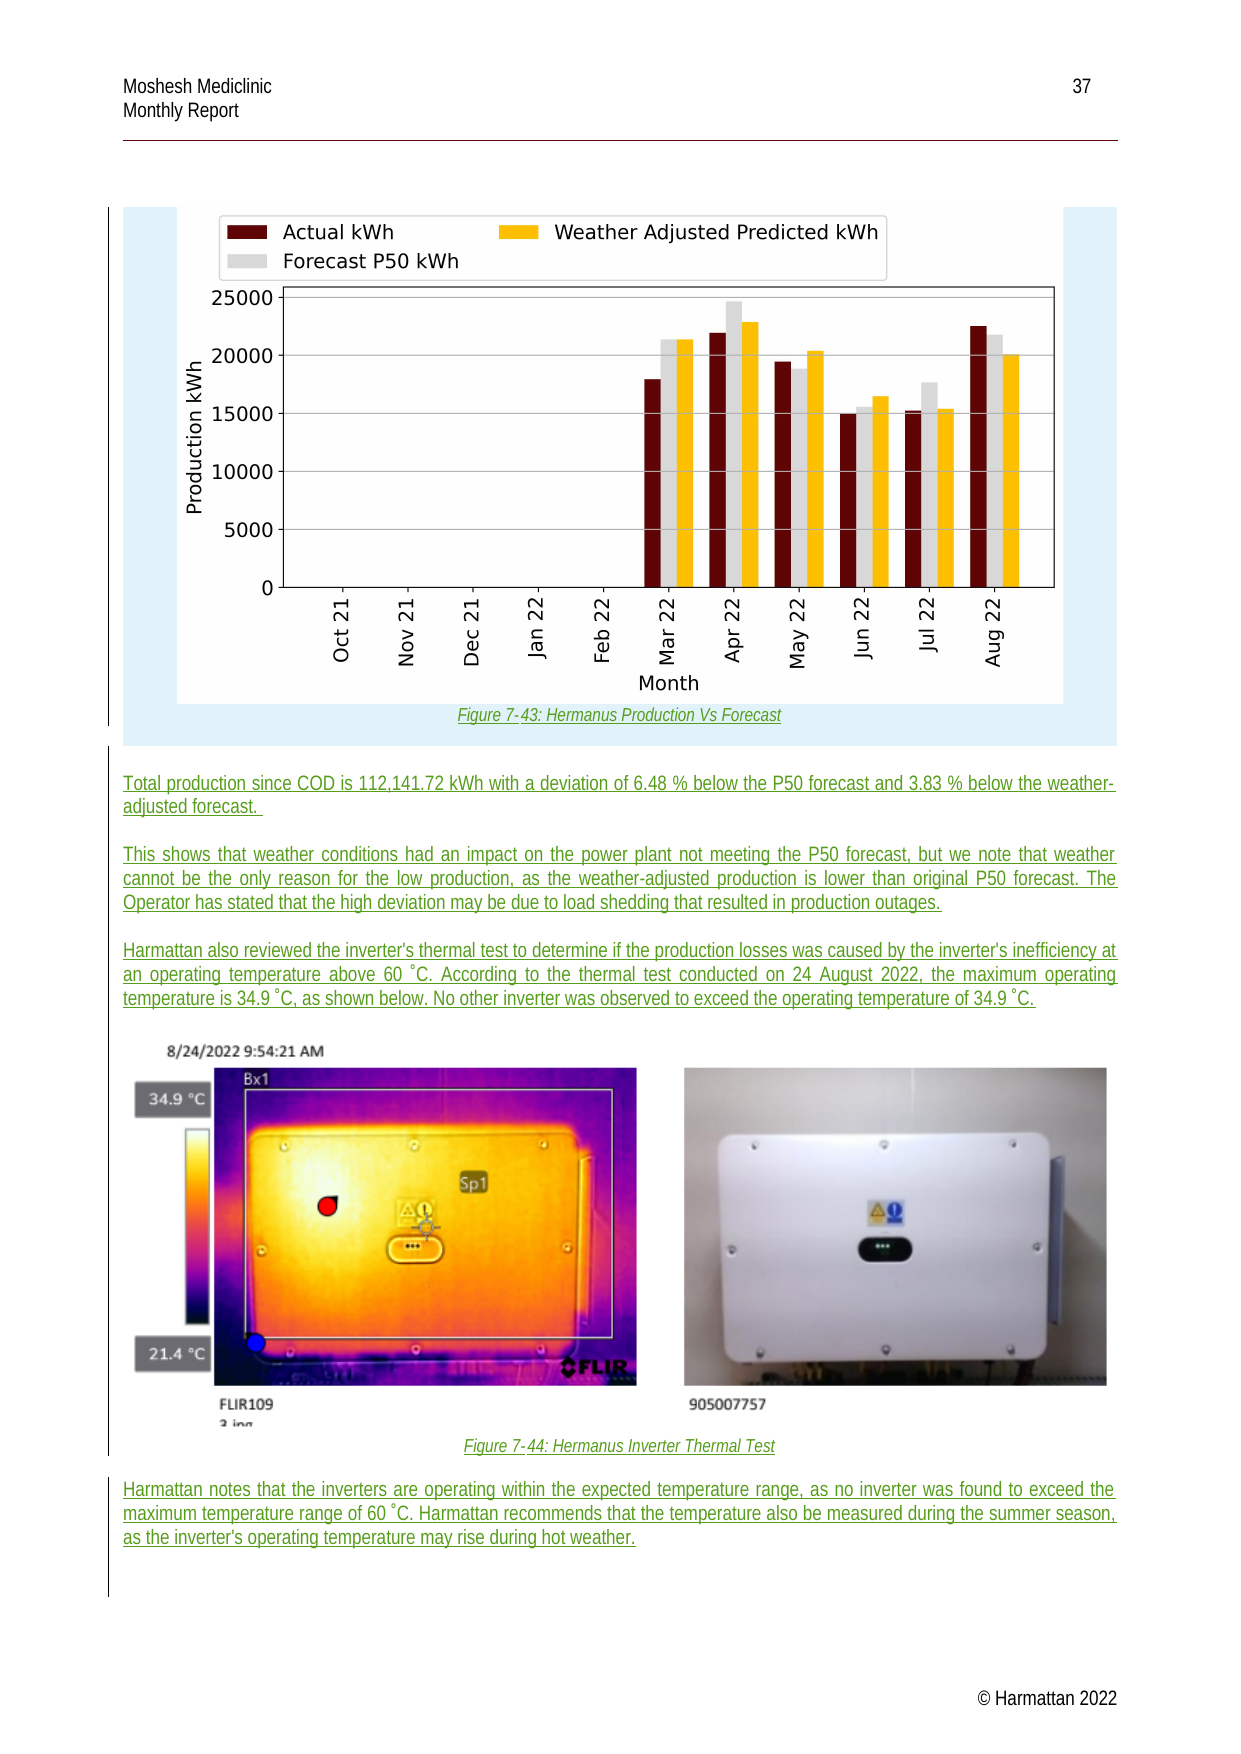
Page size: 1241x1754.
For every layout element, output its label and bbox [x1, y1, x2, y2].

picture [176, 206, 1064, 704]
picture [122, 1033, 1118, 1435]
